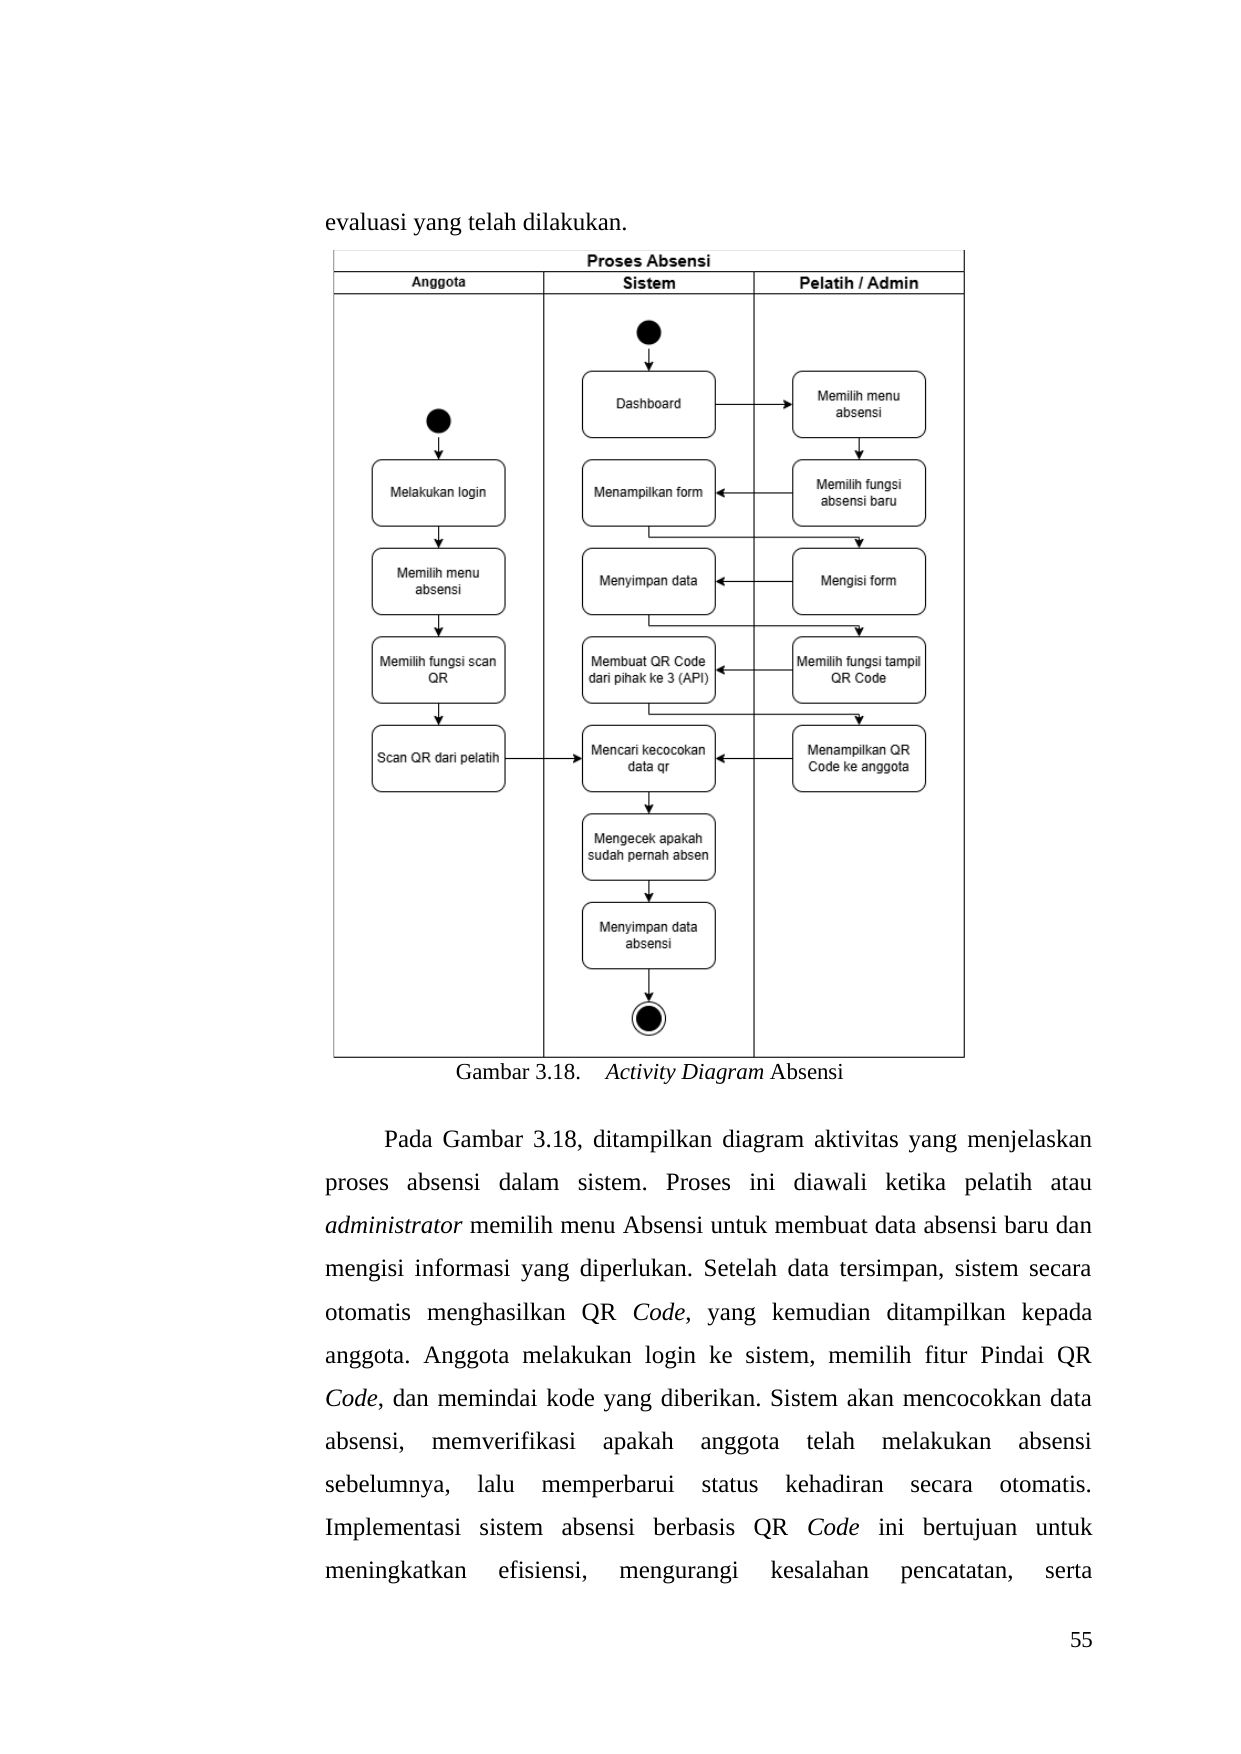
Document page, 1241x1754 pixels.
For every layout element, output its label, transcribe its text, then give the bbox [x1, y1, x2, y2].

picture [333, 250, 966, 1059]
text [325, 1124, 1092, 1584]
text Activity Diagram Absensi [207, 1058, 1092, 1085]
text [325, 207, 1092, 236]
